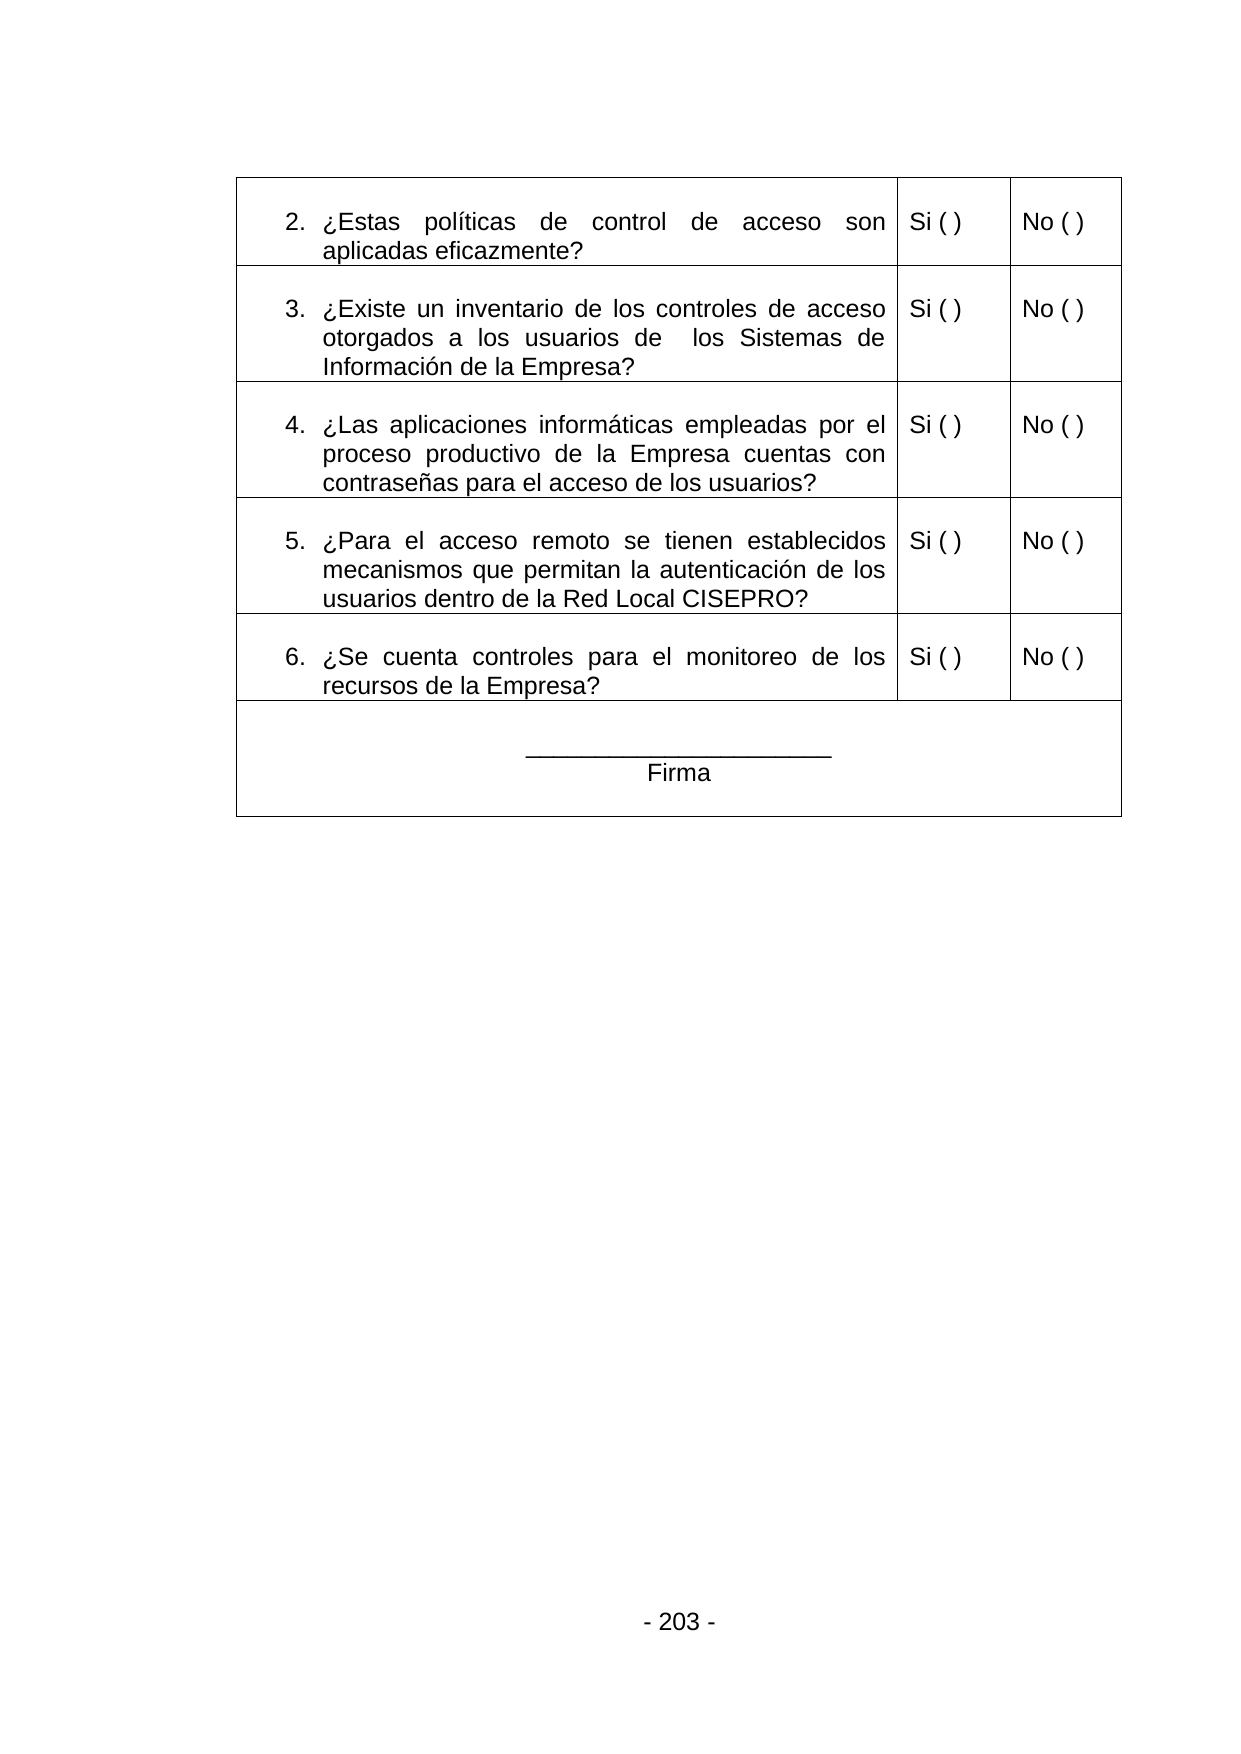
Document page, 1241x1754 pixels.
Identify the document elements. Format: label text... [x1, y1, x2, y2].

table_cell ¿Las aplicaciones informáticas empleadas por el proceso productivo de la Empresa cuentas con contraseñas para el acceso de los usuarios? [237, 382, 897, 497]
table_cell ¿Para el acceso remoto se tienen establecidos mecanismos que permitan la autenticación de los usuarios dentro de la Red Local CISEPRO? [237, 498, 897, 613]
table_cell Si ( ) [898, 266, 1010, 381]
table_cell Si ( ) [898, 614, 1010, 700]
table_cell No ( ) [1011, 266, 1121, 381]
table_cell Si ( ) [898, 498, 1010, 613]
table_cell No ( ) [1011, 382, 1121, 497]
table_cell ______________________ Firma [237, 701, 1121, 816]
table_cell ¿Estas políticas de control de acceso son aplicadas eficazmente? [237, 178, 897, 264]
table_cell No ( ) [1011, 614, 1121, 700]
table_cell No ( ) [1011, 498, 1121, 613]
table_cell Si ( ) [898, 382, 1010, 497]
table_cell No ( ) [1011, 178, 1121, 264]
table_cell Si ( ) [898, 178, 1010, 264]
table_cell ¿Existe un inventario de los controles de acceso otorgados a los usuarios de los Sistemas de Información de la Empresa? [237, 266, 897, 381]
table_cell ¿Se cuenta controles para el monitoreo de los recursos de la Empresa? [237, 614, 897, 700]
